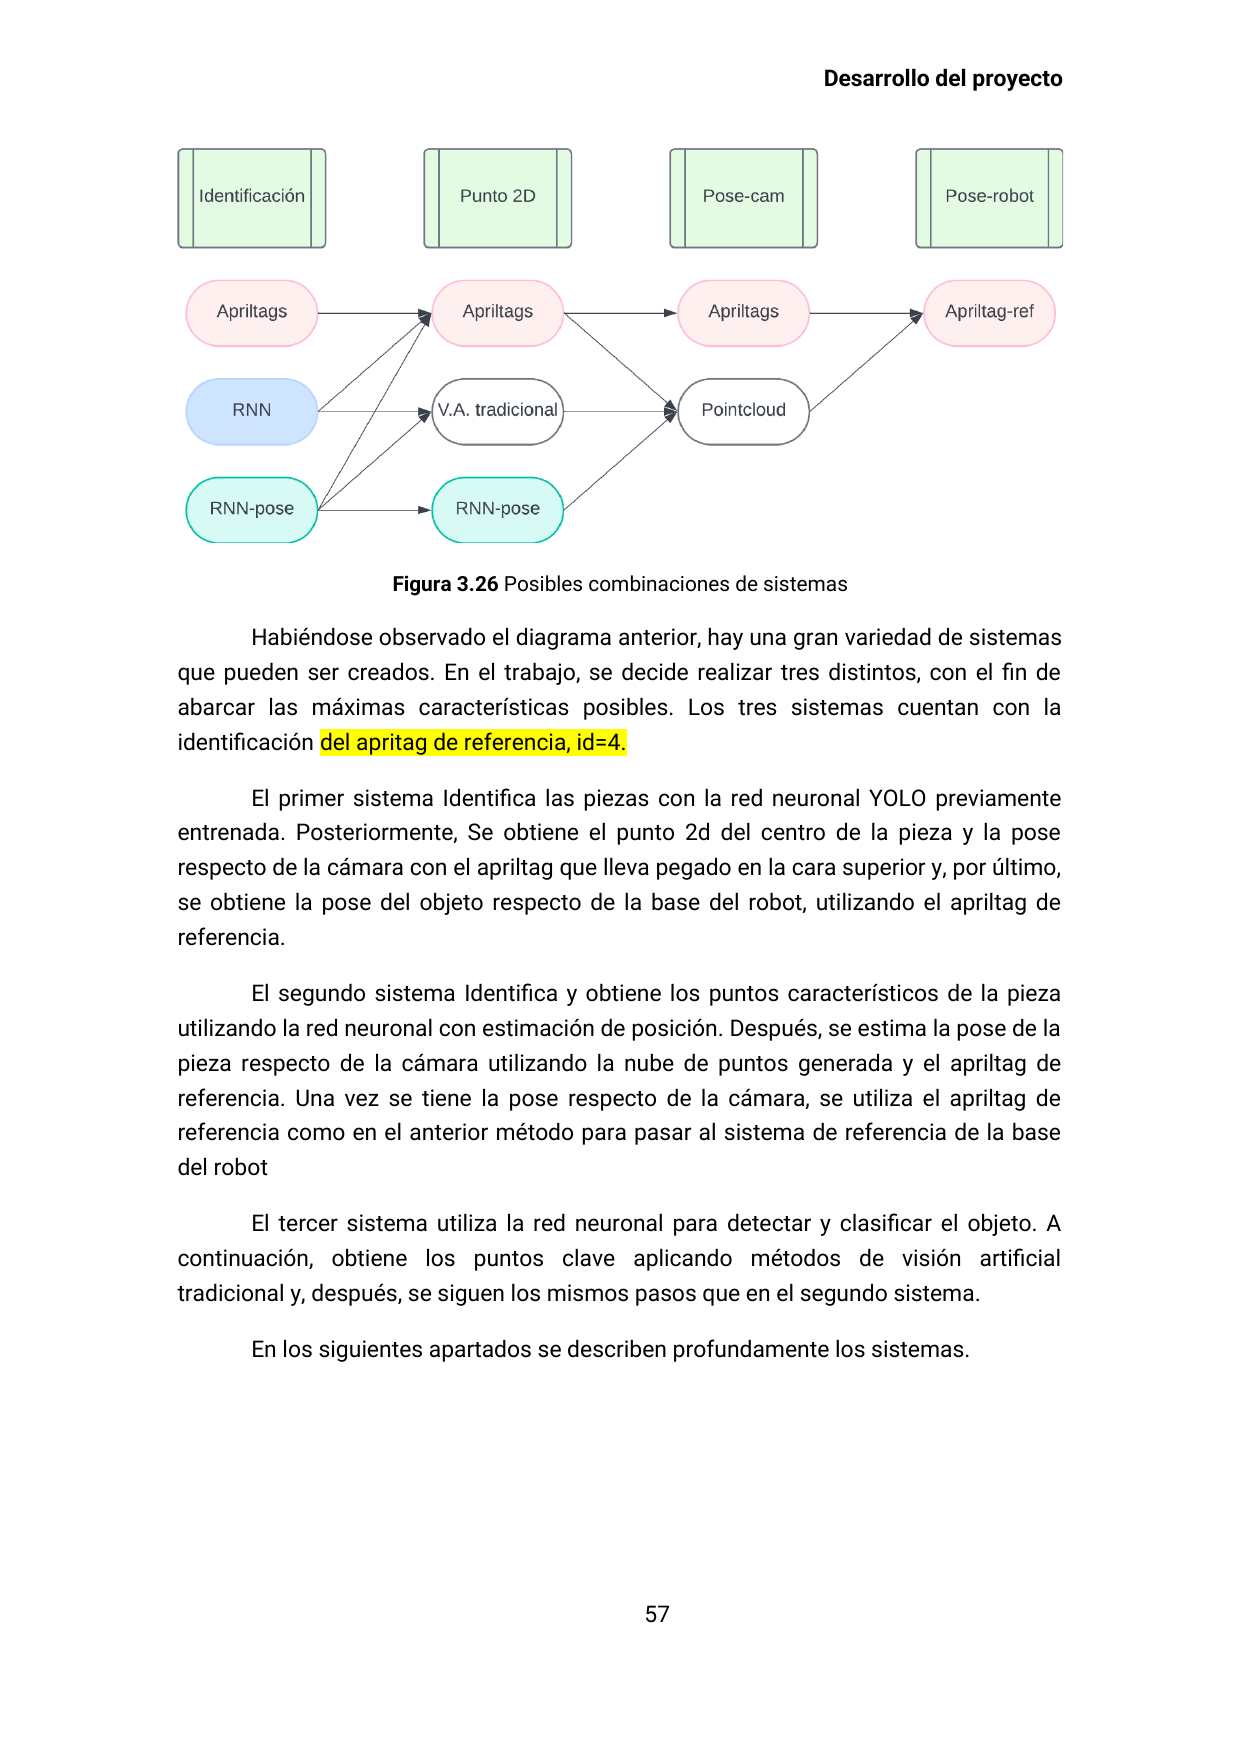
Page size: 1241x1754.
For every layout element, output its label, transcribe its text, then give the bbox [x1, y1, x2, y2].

text El primer sistema Identifica las piezas con la red neuronal YOLO previamente entrenada. Posteriormente, Se obtiene el punto 2d del centro de la pieza y la pose respecto de la cámara con el apriltag que lleva pegado en la cara superior y, por último, se obtiene la pose del objeto respecto de la base del robot, utilizando el apriltag de referencia. [177, 785, 1063, 951]
text El tercer sistema utiliza la red neuronal para detectar y clasificar el objeto. A continuación, obtiene los puntos clave aplicando métodos de visión artificial tradicional y, después, se siguen los mismos pasos que en el segundo sistema. [177, 1210, 1063, 1307]
text En los siguientes apartados se describen profundamente los sistemas. [177, 1336, 1063, 1363]
text Habiéndose observado el diagrama anterior, hay una gran variedad de sistemas que pueden ser creados. En el trabajo, se decide realizar tres distintos, con el fin de abarcar las máximas características posibles. Los tres sistemas cuentan con la identificación del apritag de referencia, id=4. [177, 624, 1063, 756]
picture [177, 147, 1064, 543]
text El segundo sistema Identifica y obtiene los puntos característicos de la pieza utilizando la red neuronal con estimación de posición. Después, se estima la pose de la pieza respecto de la cámara utilizando la nube de puntos generada y el apriltag de referencia. Una vez se tiene la pose respecto de la cámara, se utiliza el apriltag de referencia como en el anterior método para pasar al sistema de referencia de la base del robot [177, 980, 1063, 1181]
